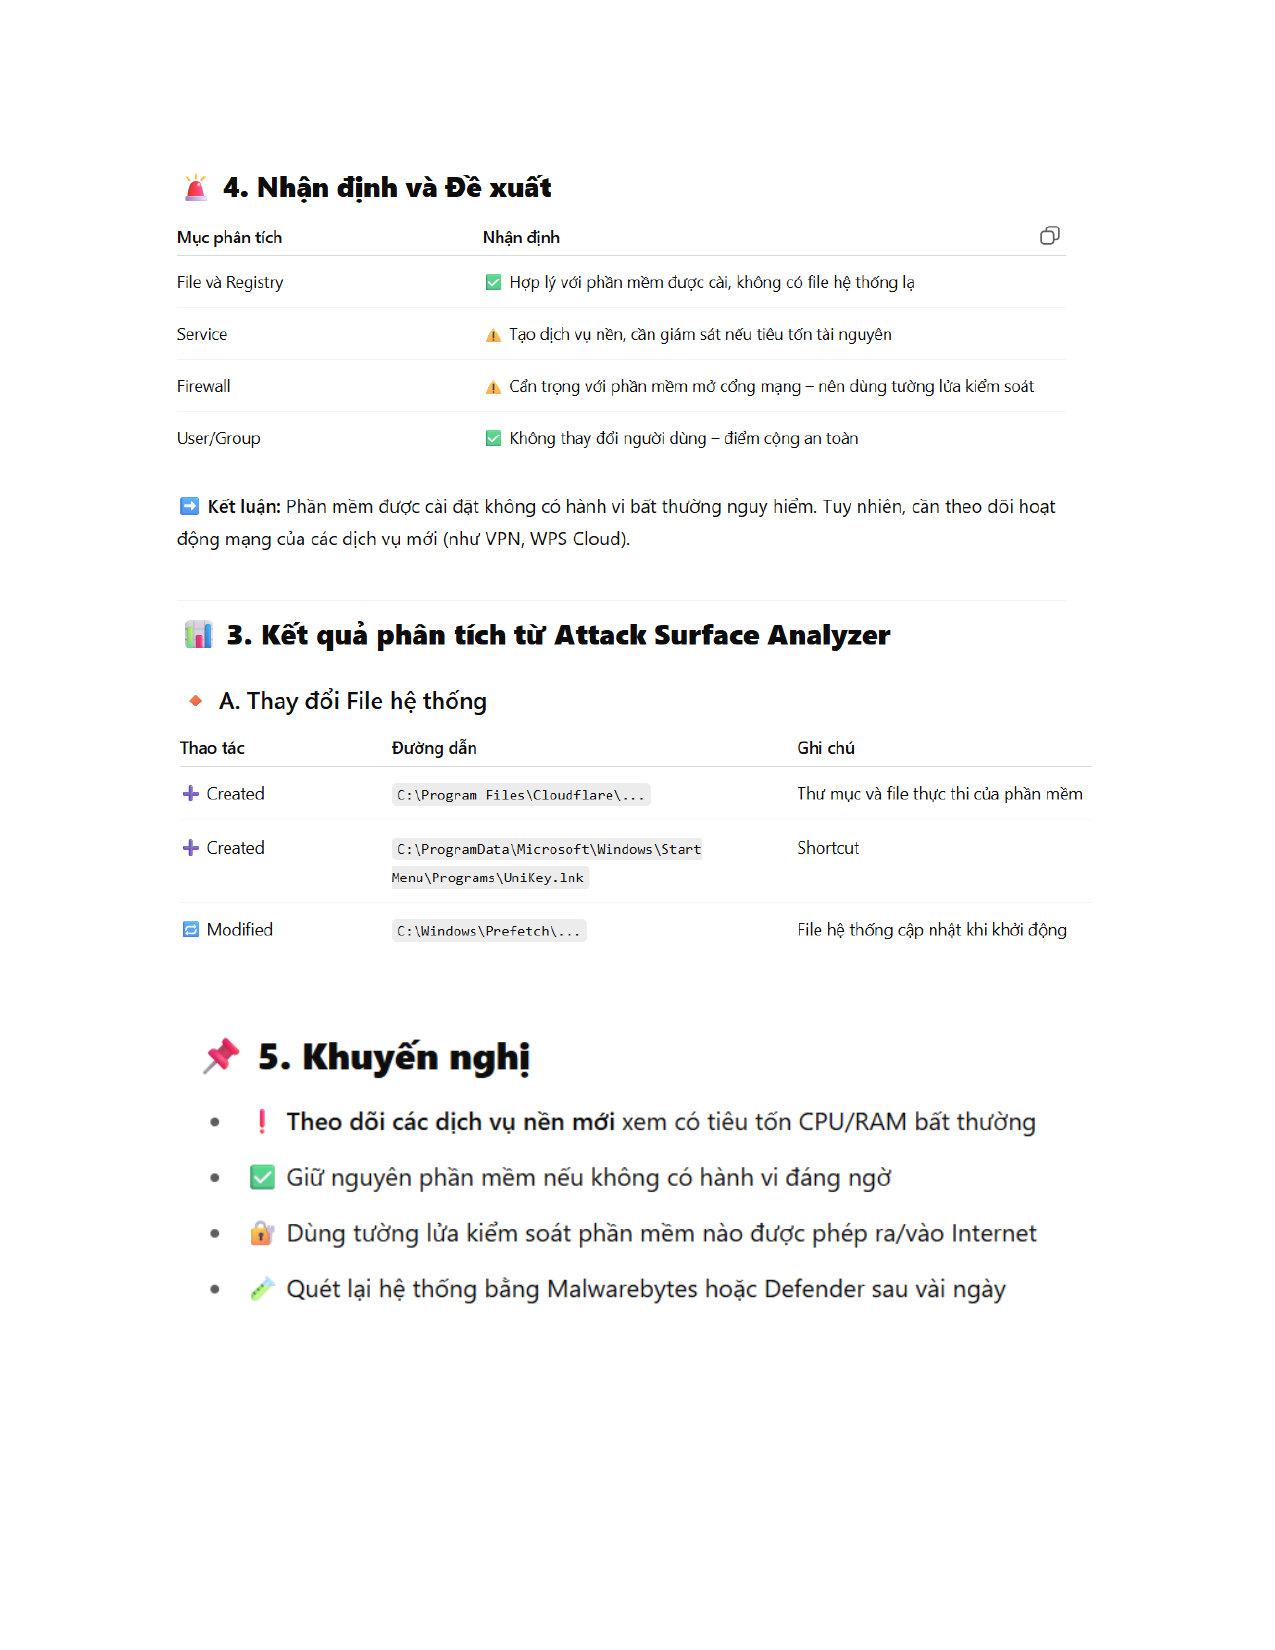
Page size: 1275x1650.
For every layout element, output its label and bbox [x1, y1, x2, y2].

picture [150, 150, 1125, 605]
picture [150, 606, 1124, 1013]
picture [150, 1015, 1124, 1353]
